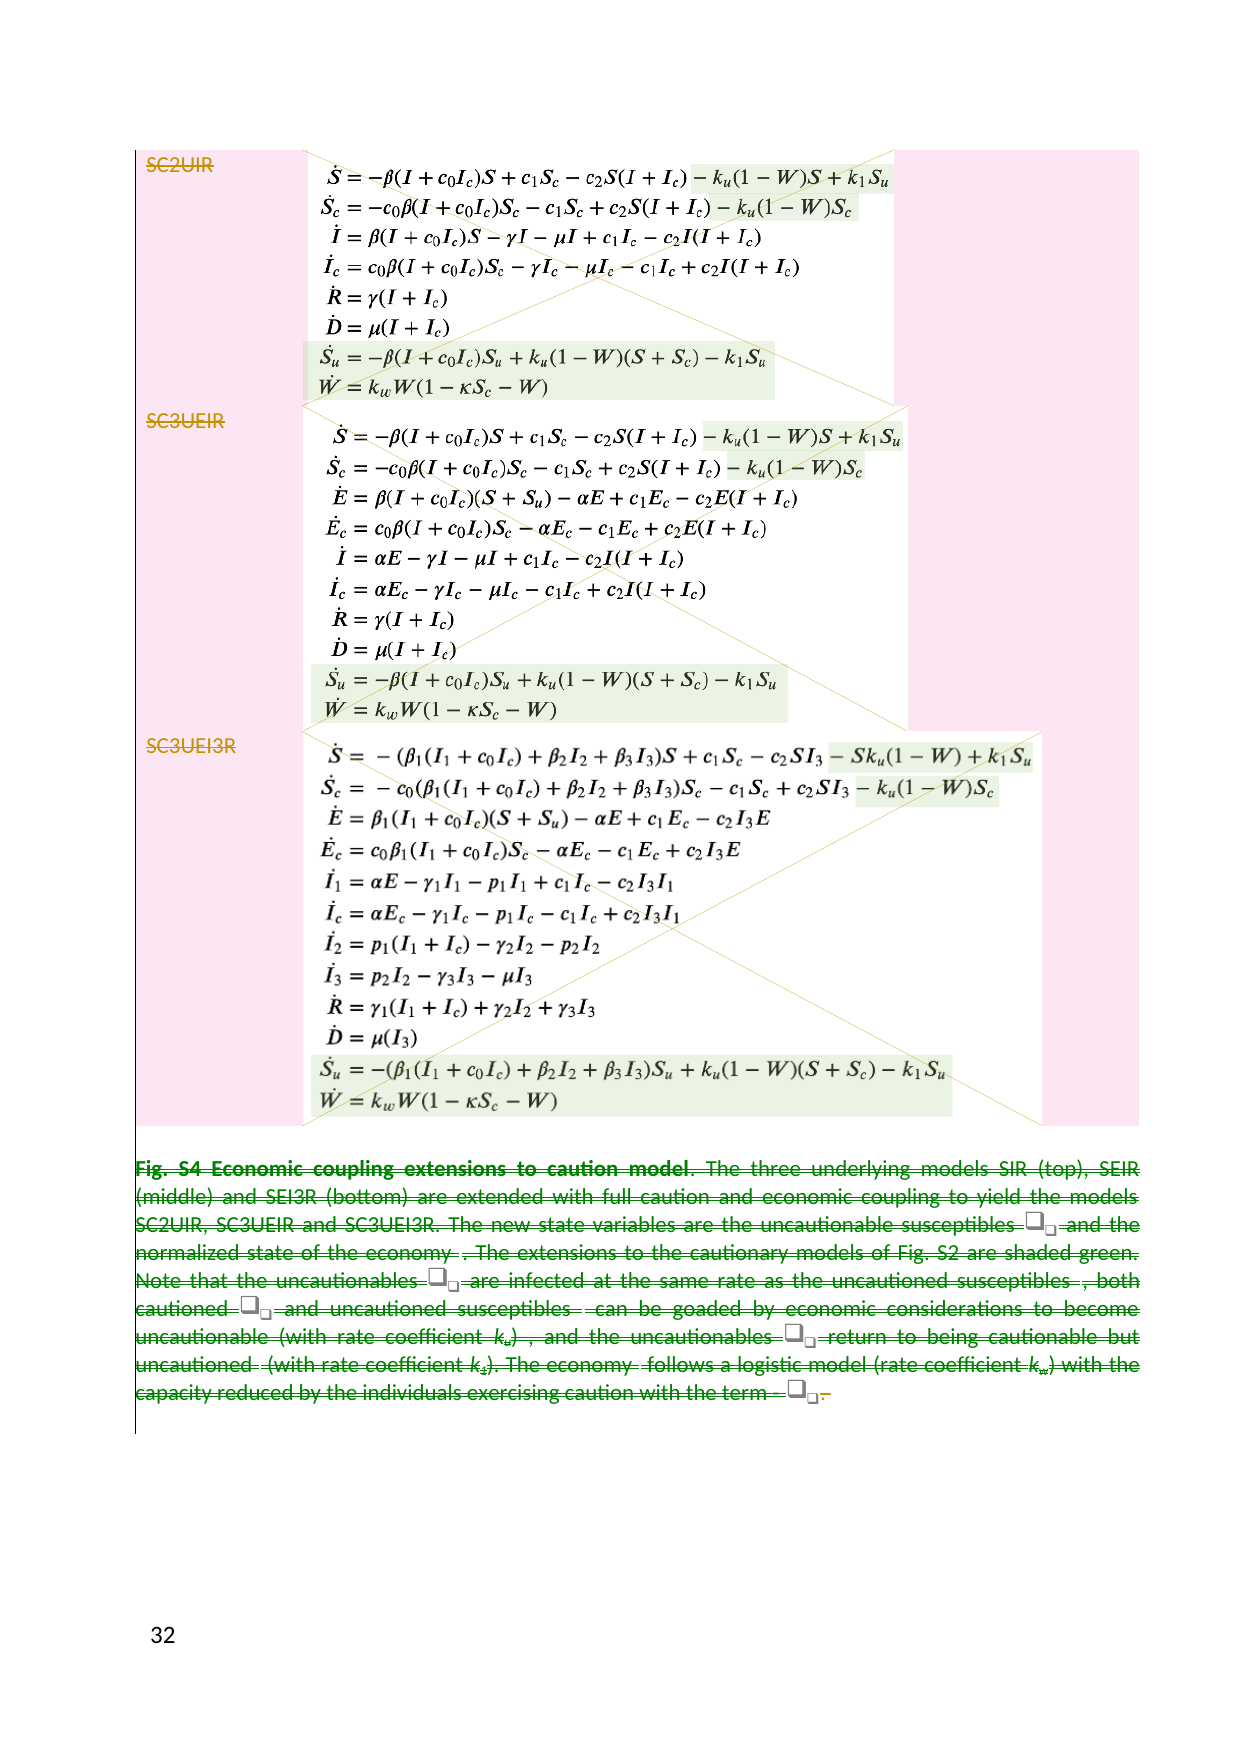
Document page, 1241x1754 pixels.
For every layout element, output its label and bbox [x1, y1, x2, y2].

picture [674, 732, 1043, 1125]
picture [305, 930, 1040, 1126]
picture [306, 150, 891, 277]
picture [302, 733, 670, 1125]
picture [302, 151, 596, 405]
picture [304, 151, 907, 568]
picture [302, 407, 603, 731]
picture [304, 406, 1041, 928]
